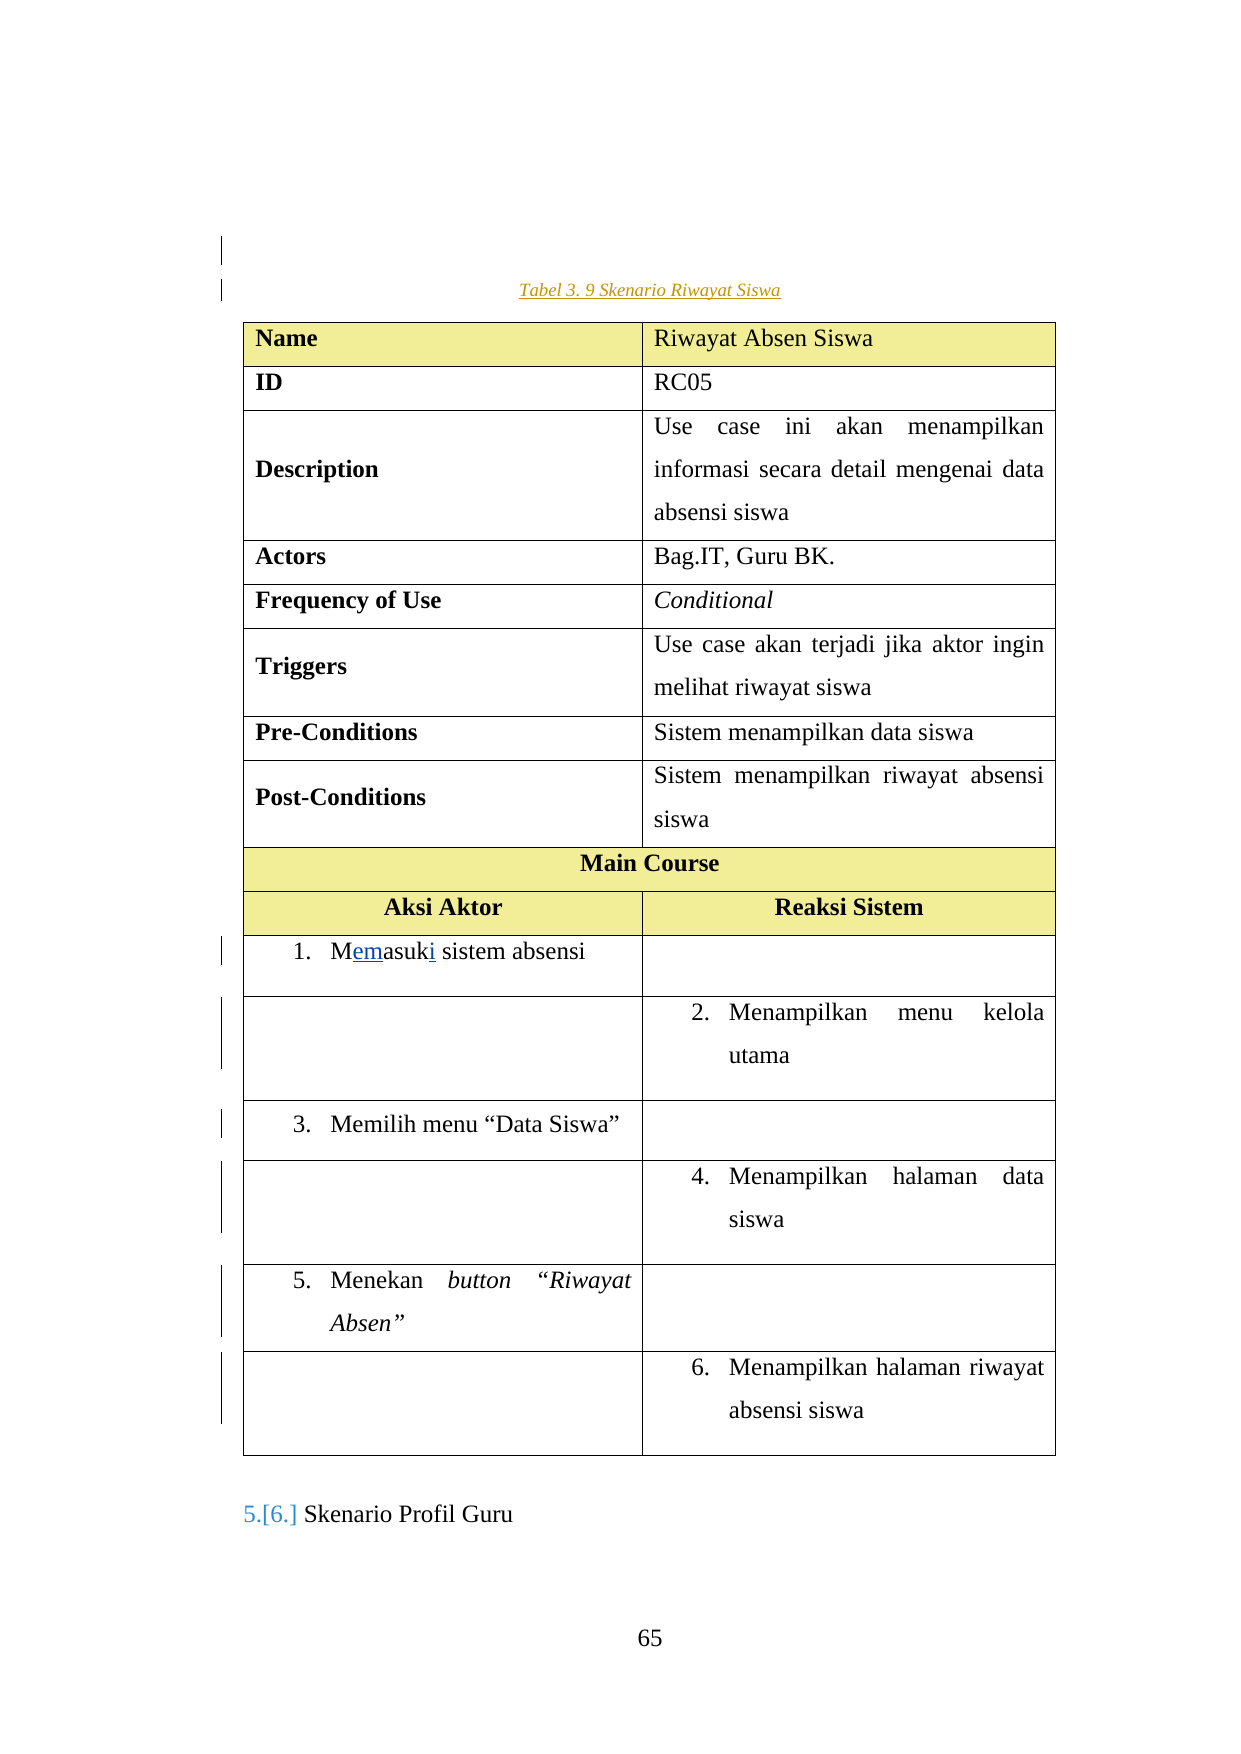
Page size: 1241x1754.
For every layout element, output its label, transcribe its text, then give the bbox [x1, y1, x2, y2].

table_cell ID [244, 367, 642, 410]
table_cell Pre-Conditions [244, 717, 642, 759]
table_cell Use case ini akan menampilkan informasi secara detail mengenai data absensi siswa [643, 411, 1055, 540]
table_cell Aksi Aktor [244, 892, 642, 935]
table_cell [244, 1161, 642, 1264]
table_cell Conditional [643, 585, 1055, 628]
table_cell Frequency of Use [244, 585, 642, 628]
table_cell [244, 1352, 642, 1455]
table_cell Actors [244, 541, 642, 584]
table_cell RC05 [643, 367, 1055, 410]
table_cell Description [244, 411, 642, 540]
table_header Riwayat Absen Siswa [643, 323, 1055, 366]
list Skenario Profil Guru [243, 1499, 1063, 1528]
table_cell Menampilkan menu kelola utama [643, 997, 1055, 1099]
table_cell [643, 936, 1055, 996]
table_cell Post-Conditions [244, 761, 642, 847]
table_cell Bag.IT, Guru BK. [643, 541, 1055, 584]
table_cell [244, 997, 642, 1099]
table_cell Use case akan terjadi jika aktor ingin melihat riwayat siswa [643, 629, 1055, 716]
table_cell Memilih menu “Data Siswa” [244, 1101, 642, 1160]
table_cell Main Course [244, 848, 1055, 891]
table_cell Menekan button “Riwayat Absen” [244, 1265, 642, 1351]
table_header Name [244, 323, 642, 366]
table_cell Masuk sistem absensi [244, 936, 642, 996]
table_cell Reaksi Sistem [643, 892, 1055, 935]
table_cell [643, 1101, 1055, 1160]
table_cell Menampilkan halaman riwayat absensi siswa [643, 1352, 1055, 1455]
table_cell Menampilkan halaman data siswa [643, 1161, 1055, 1264]
table_cell [643, 1265, 1055, 1351]
table_cell Triggers [244, 629, 642, 716]
table_cell Sistem menampilkan riwayat absensi siswa [643, 761, 1055, 847]
table_cell Sistem menampilkan data siswa [643, 717, 1055, 759]
